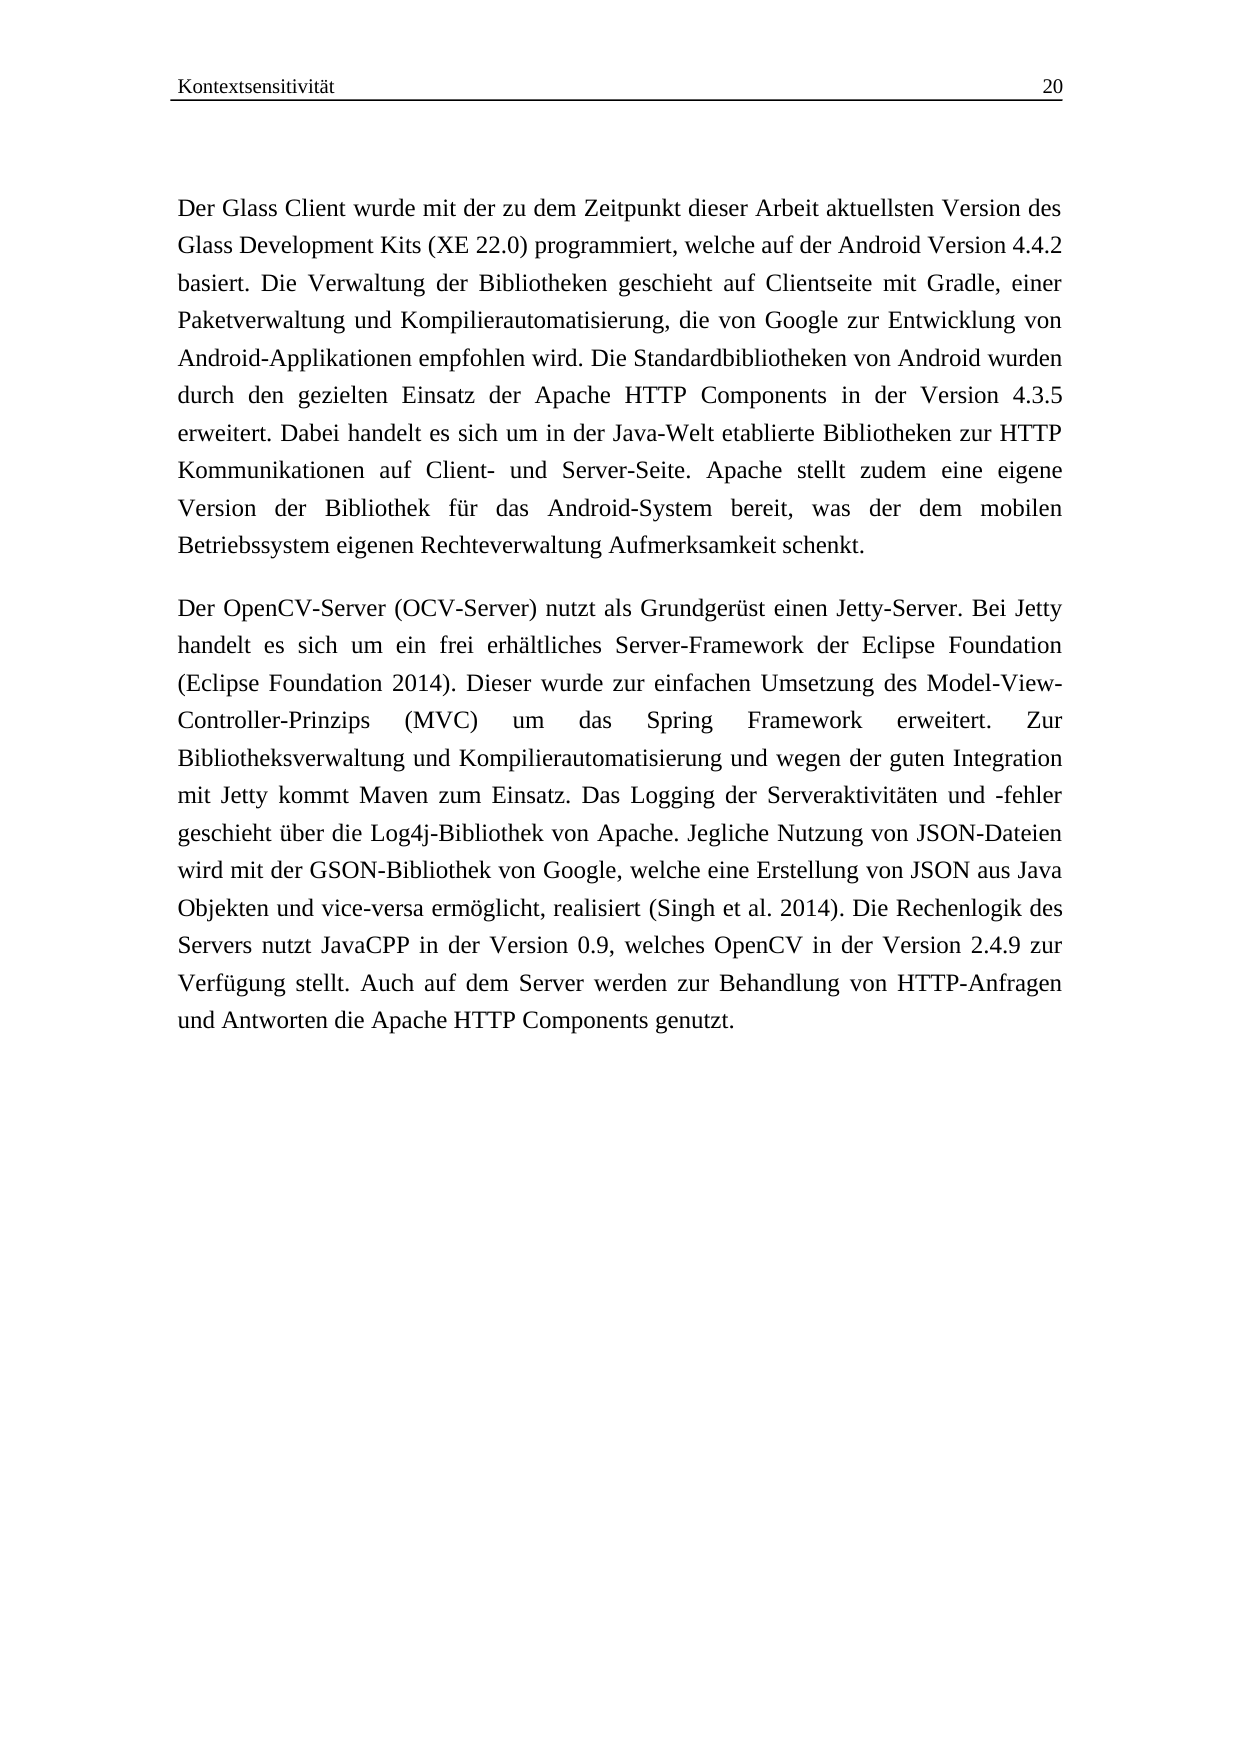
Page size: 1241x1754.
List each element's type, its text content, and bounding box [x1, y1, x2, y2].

text Der OpenCV-Server (OCV-Server) nutzt als Grundgerüst einen Jetty-Server. Bei Jetty handelt es sich um ein frei erhältliches Server-Framework der Eclipse Foundation (Eclipse Foundation 2014). Dieser wurde zur einfachen Umsetzung des Model-View-Controller-Prinzips (MVC) um das Spring Framework erweitert. Zur Bibliotheksverwaltung und Kompilierautomatisierung und wegen der guten Integration mit Jetty kommt Maven zum Einsatz. Das Logging der Serveraktivitäten und -fehler geschieht über die Log4j-Bibliothek von Apache. Jegliche Nutzung von JSON-Dateien wird mit der GSON-Bibliothek von Google, welche eine Erstellung von JSON aus Java Objekten und vice-versa ermöglicht, realisiert (Singh et al. 2014). Die Rechenlogik des Servers nutzt JavaCPP in der Version 0.9, welches OpenCV in der Version 2.4.9 zur Verfügung stellt. Auch auf dem Server werden zur Behandlung von HTTP-Anfragen und Antworten die Apache HTTP Components genutzt. [177, 584, 1063, 1034]
text Der Glass Client wurde mit der zu dem Zeitpunkt dieser Arbeit aktuellsten Version des Glass Development Kits (XE 22.0) programmiert, welche auf der Android Version 4.4.2 basiert. Die Verwaltung der Bibliotheken geschieht auf Clientseite mit Gradle, einer Paketverwaltung und Kompilierautomatisierung, die von Google zur Entwicklung von Android-Applikationen empfohlen wird. Die Standardbibliotheken von Android wurden durch den gezielten Einsatz der Apache HTTP Components in der Version 4.3.5 erweitert. Dabei handelt es sich um in der Java-Welt etablierte Bibliotheken zur HTTP Kommunikationen auf Client- und Server-Seite. Apache stellt zudem eine eigene Version der Bibliothek für das Android-System bereit, was der dem mobilen Betriebssystem eigenen Rechteverwaltung Aufmerksamkeit schenkt. [177, 184, 1063, 559]
